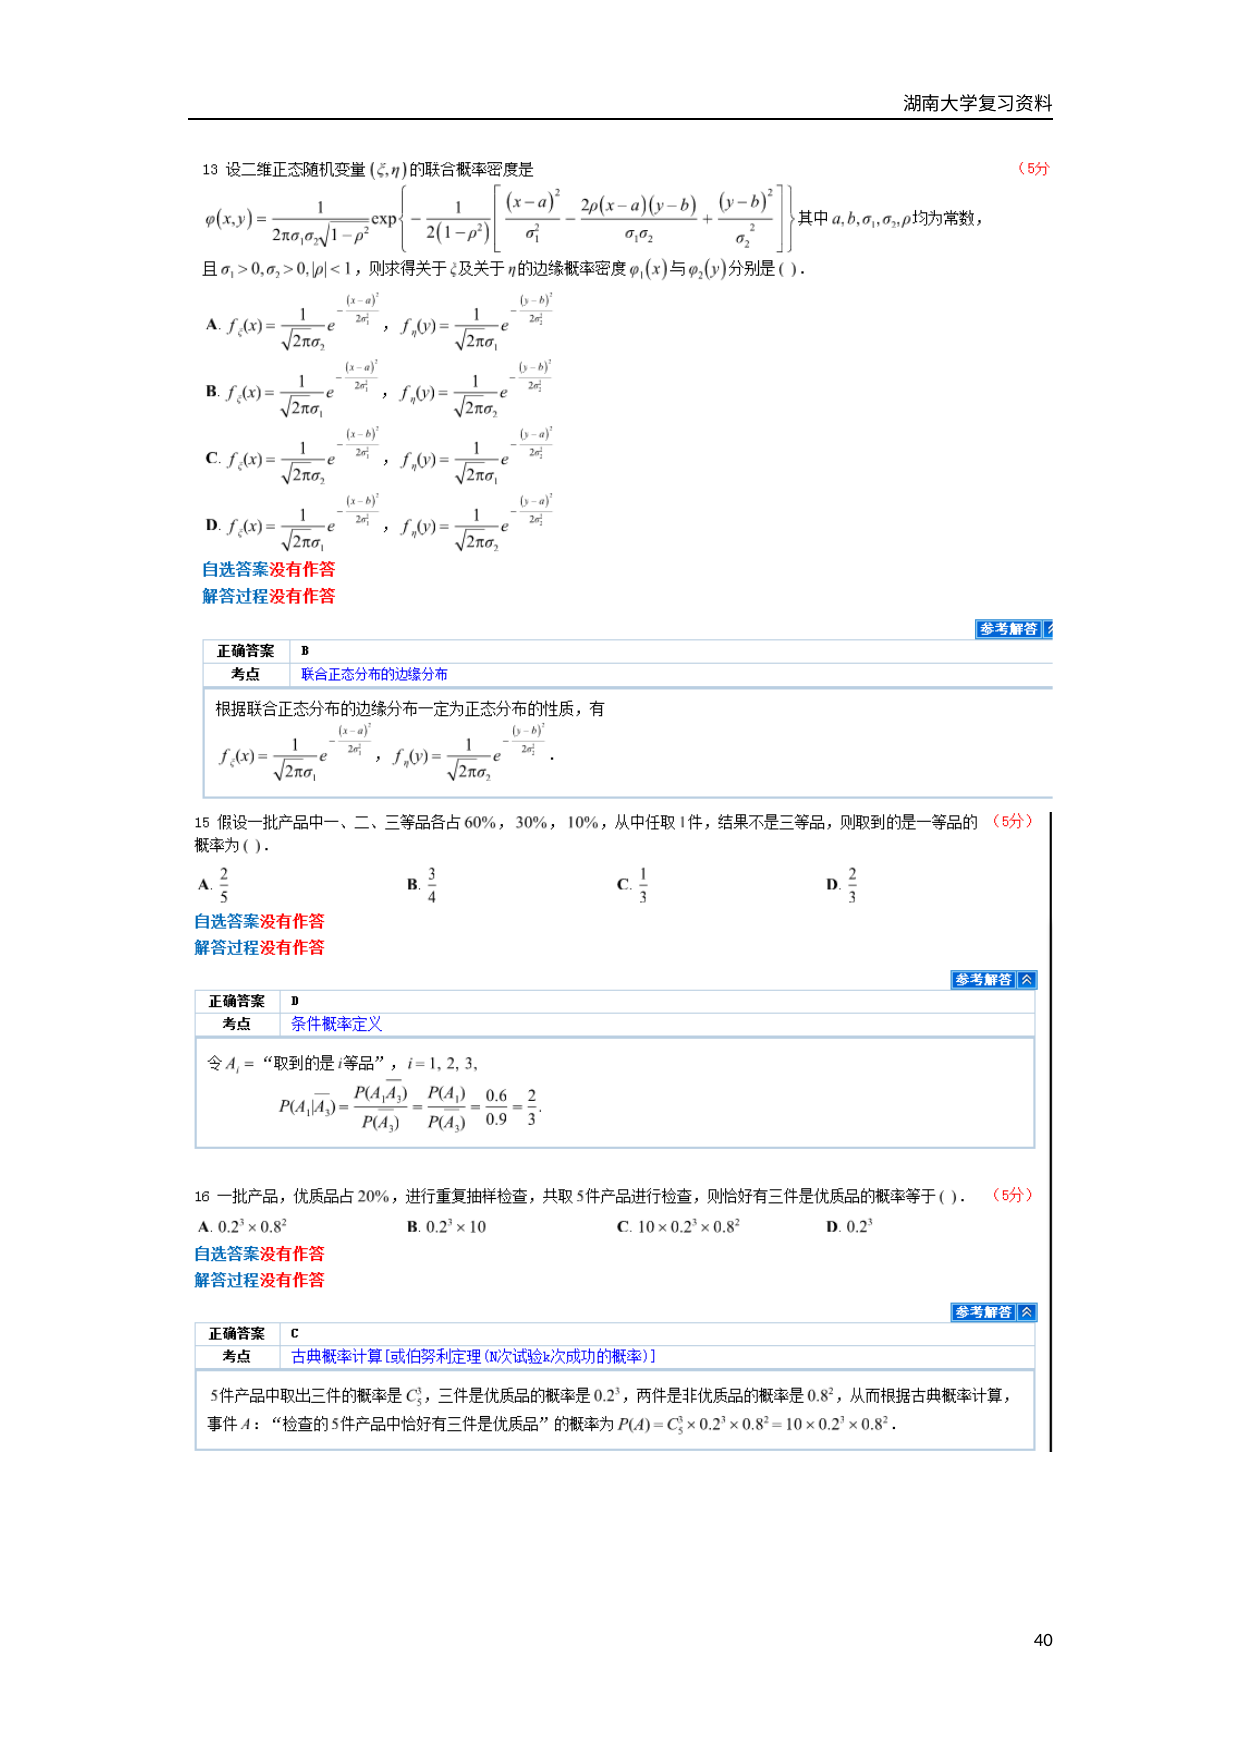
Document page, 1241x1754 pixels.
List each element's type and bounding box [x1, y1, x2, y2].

picture [187, 812, 1053, 1452]
picture [187, 162, 1053, 801]
